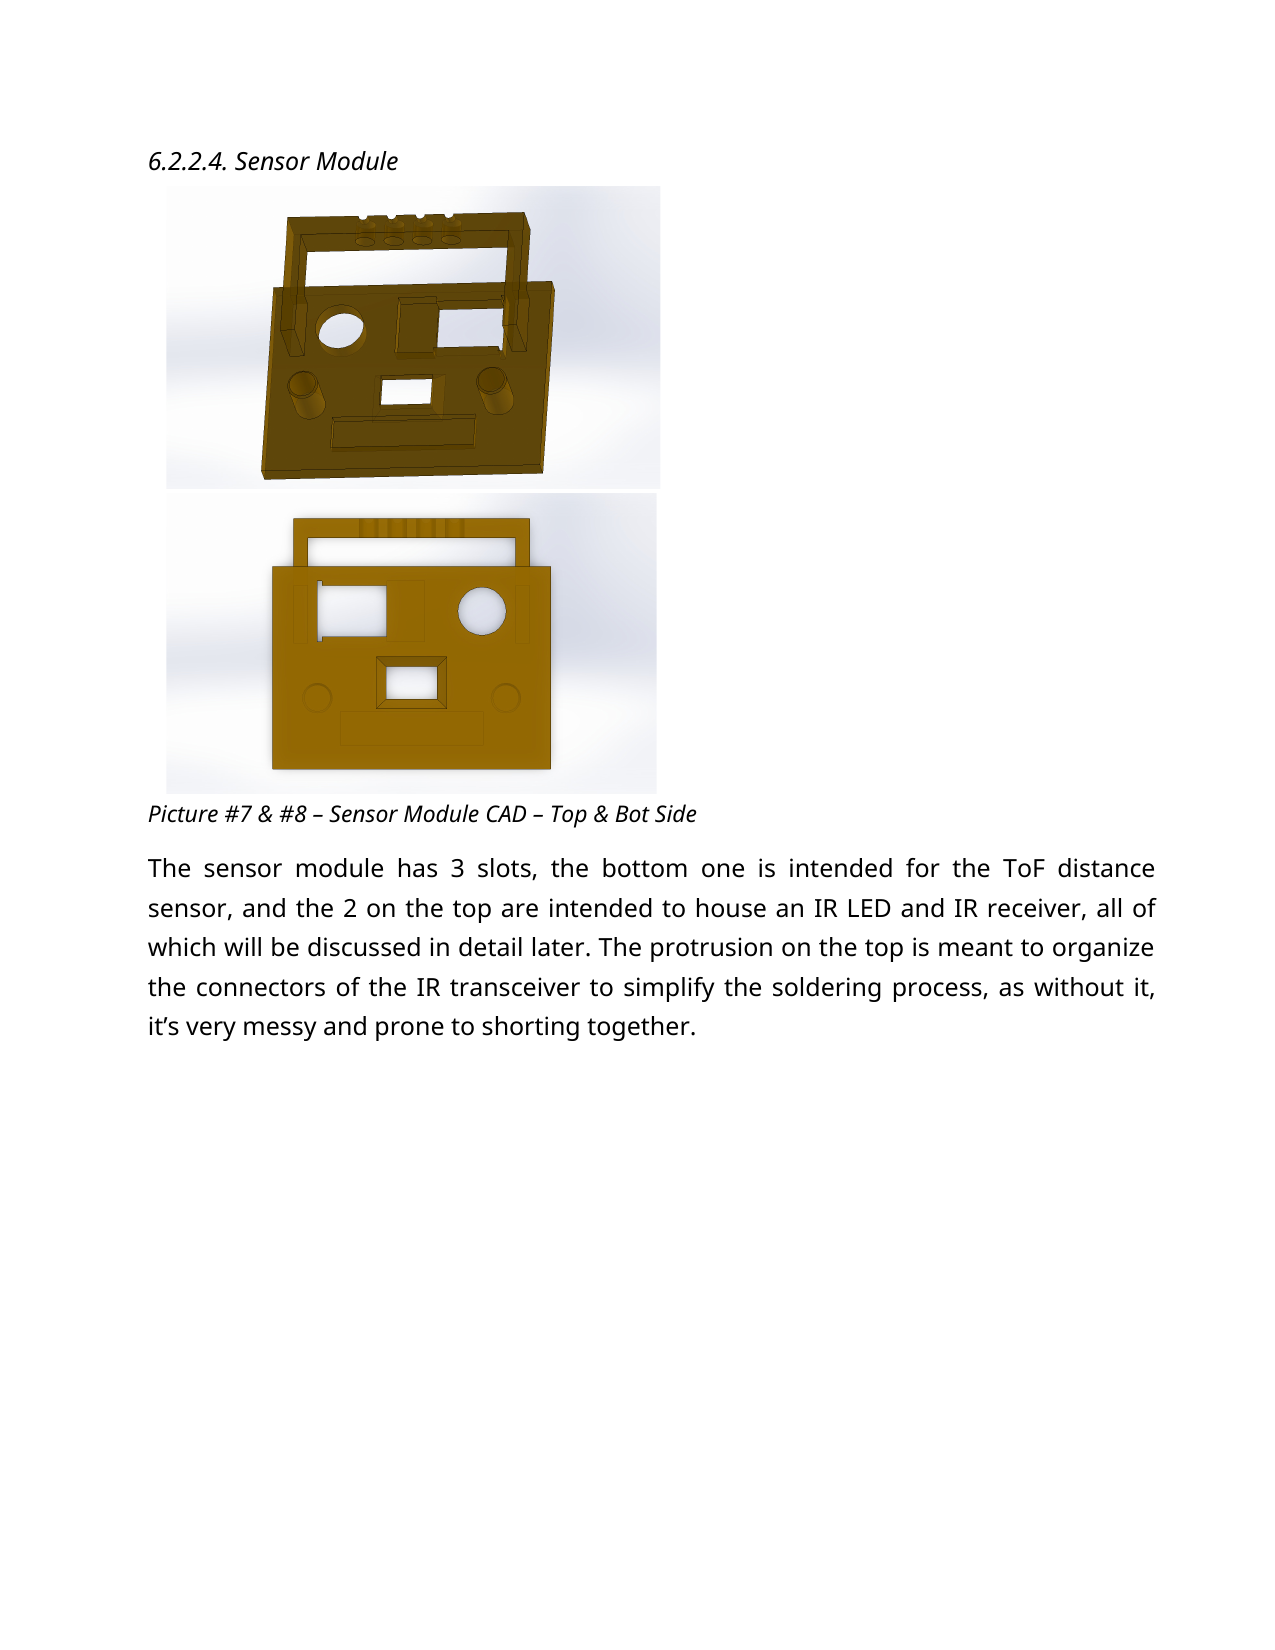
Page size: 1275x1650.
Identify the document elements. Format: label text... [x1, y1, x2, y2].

text Picture #7 & #8 – Sensor Module CAD – Top & Bot Side [148, 187, 1157, 829]
text The sensor module has 3 slots, the bottom one is intended for the ToF distance sensor, and the 2 on the top are intended to house an IR LED and IR receiver, all of which will be discussed in detail later. The protrusion on the top is meant to organize the connectors of the IR transceiver to simplify the soldering process, as without it, it’s very messy and prone to shorting together. [148, 851, 1157, 1043]
subtitle 6.2.2.4. Sensor Module [148, 143, 1157, 177]
